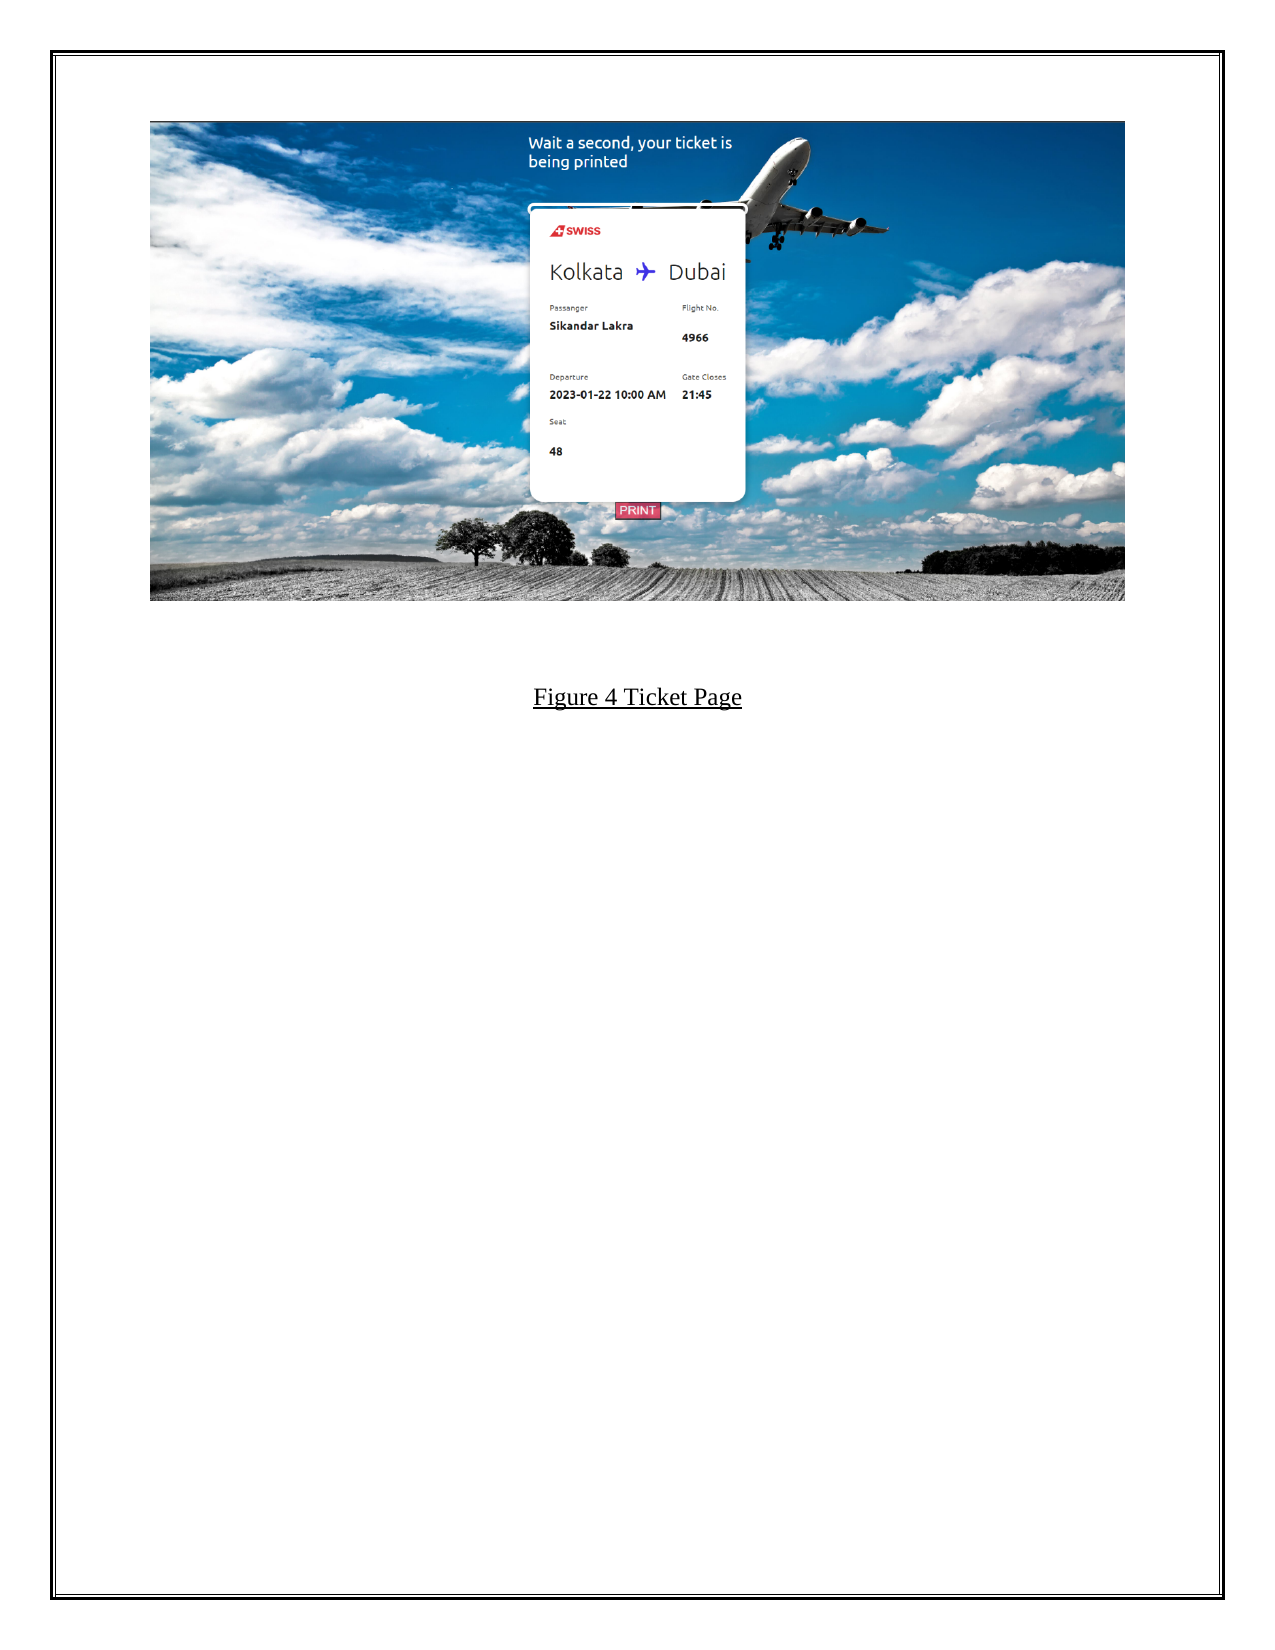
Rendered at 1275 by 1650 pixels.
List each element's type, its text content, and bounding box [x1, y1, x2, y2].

text Figure 4 Ticket Page [150, 682, 1125, 711]
picture [150, 121, 1125, 601]
picture [183, 359, 201, 367]
